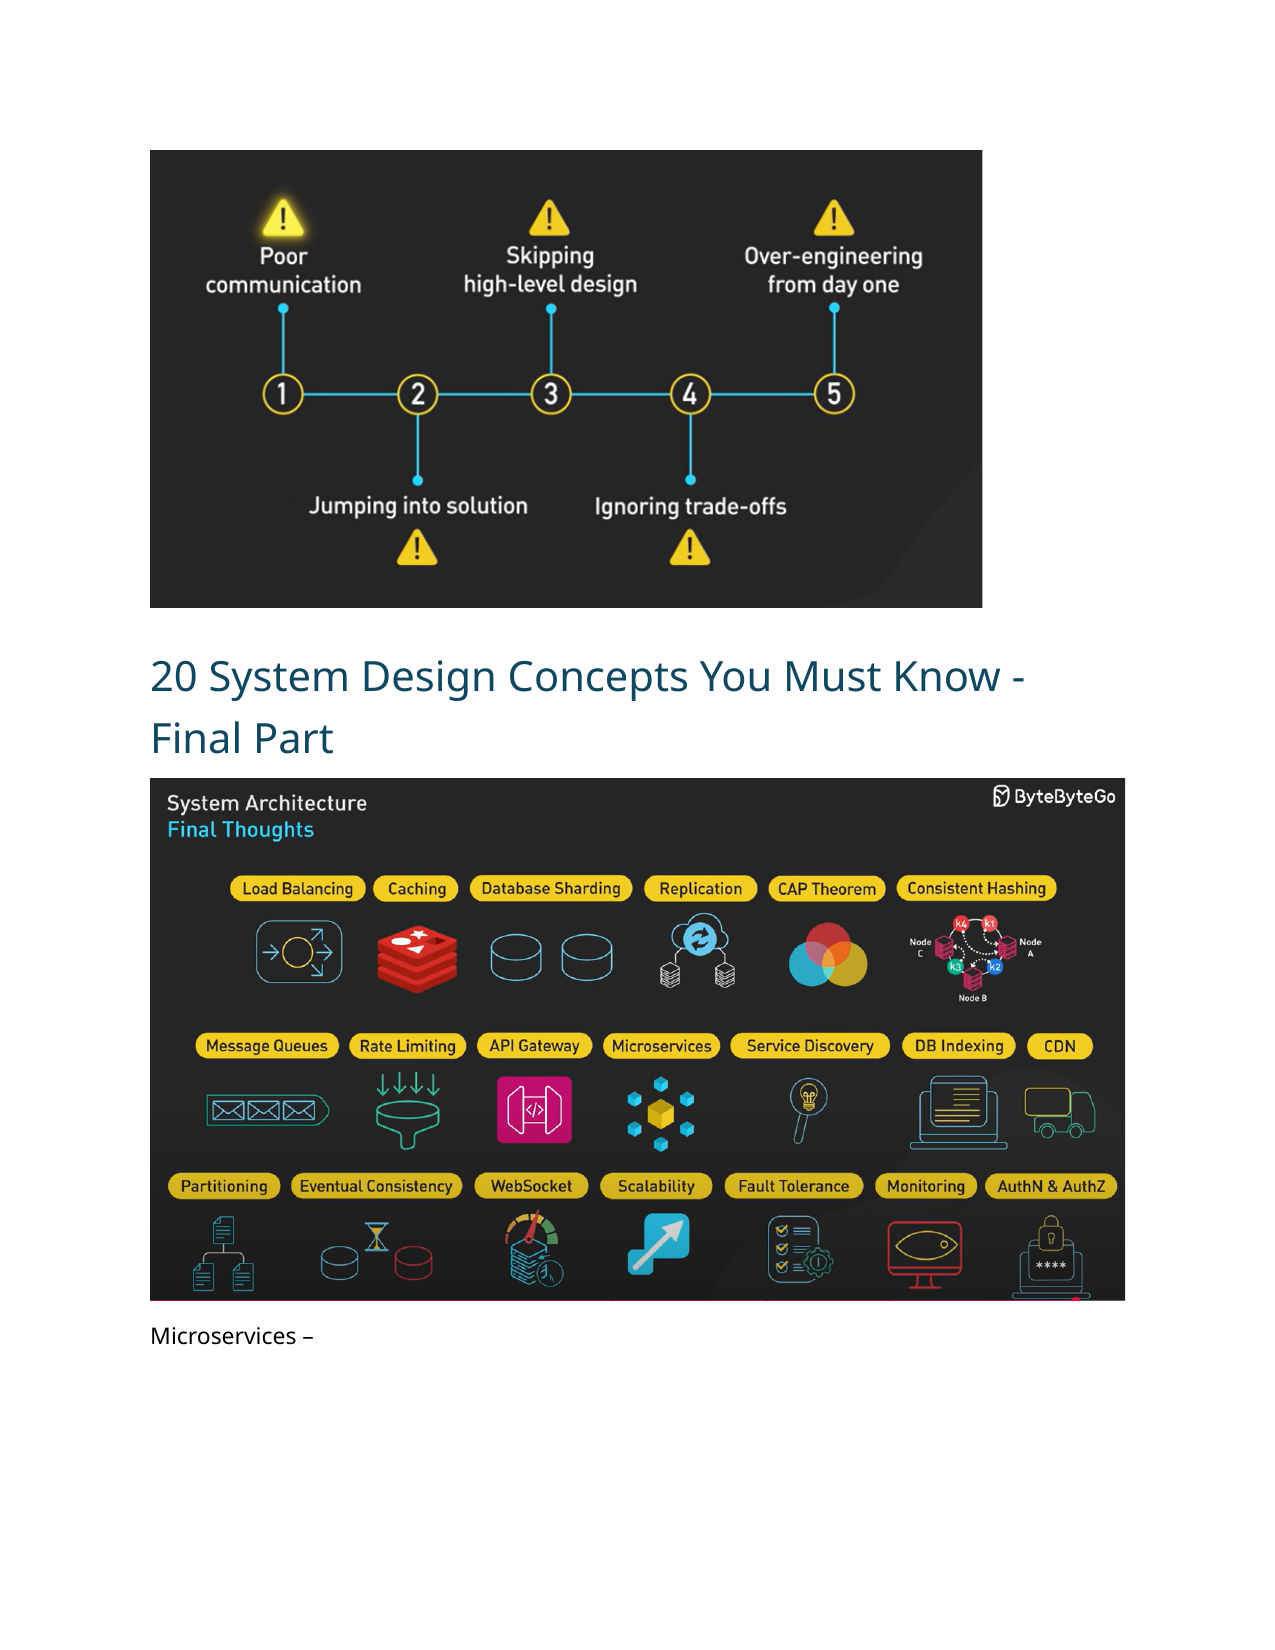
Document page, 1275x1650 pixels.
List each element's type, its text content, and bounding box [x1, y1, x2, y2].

picture [150, 150, 983, 608]
picture [150, 778, 1125, 1301]
text Microservices – [150, 1320, 1125, 1351]
subtitle 20 System Design Concepts You Must Know - Final Part [150, 647, 1125, 765]
